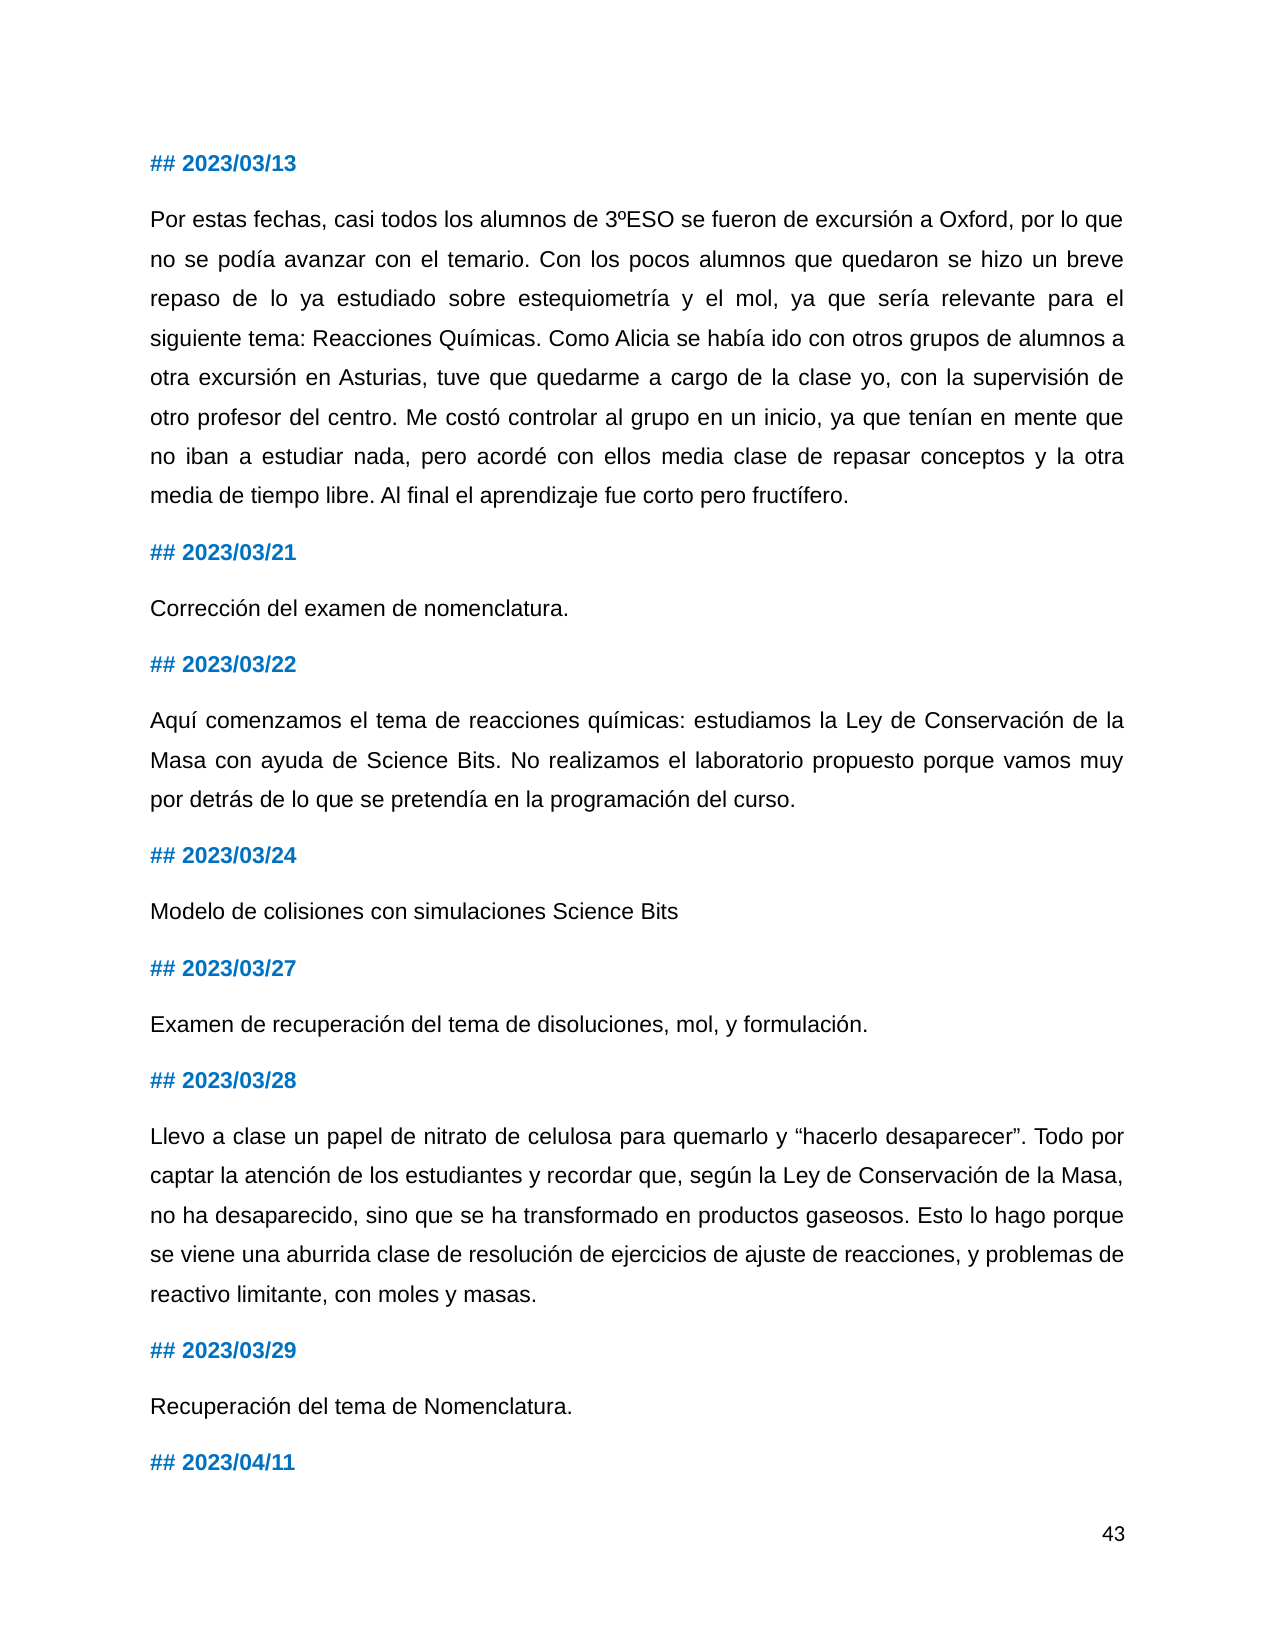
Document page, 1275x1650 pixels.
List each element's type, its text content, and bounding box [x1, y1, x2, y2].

text ## 2023/03/28 [150, 1067, 1125, 1093]
text ## 2023/03/21 [150, 539, 1125, 565]
text Modelo de colisiones con simulaciones Science Bits [150, 898, 1125, 925]
text Por estas fechas, casi todos los alumnos de 3ºESO se fueron de excursión a Oxford, por lo que no se podía avanzar con el temario. Con los pocos alumnos que quedaron se hizo un breve repaso de lo ya estudiado sobre estequiometría y el mol, ya que sería relevante para el siguiente tema: Reacciones Químicas. Como Alicia se había ido con otros grupos de alumnos a otra excursión en Asturias, tuve que quedarme a cargo de la clase yo, con la supervisión de otro profesor del centro. Me costó controlar al grupo en un inicio, ya que tenían en mente que no iban a estudiar nada, pero acordé con ellos media clase de repasar conceptos y la otra media de tiempo libre. Al final el aprendizaje fue corto pero fructífero. [150, 206, 1125, 509]
text ## 2023/03/24 [150, 842, 1125, 868]
text Llevo a clase un papel de nitrato de celulosa para quemarlo y “hacerlo desaparecer”. Todo por captar la atención de los estudiantes y recordar que, según la Ley de Conservación de la Masa, no ha desaparecido, sino que se ha transformado en productos gaseosos. Esto lo hago porque se viene una aburrida clase de resolución de ejercicios de ajuste de reacciones, y problemas de reactivo limitante, con moles y masas. [150, 1123, 1125, 1307]
text Recuperación del tema de Nomenclatura. [150, 1393, 1125, 1419]
text ## 2023/04/11 [150, 1449, 1125, 1476]
text ## 2023/03/22 [150, 651, 1125, 677]
text ## 2023/03/13 [150, 150, 1125, 176]
text ## 2023/03/29 [150, 1337, 1125, 1363]
text Aquí comenzamos el tema de reacciones químicas: estudiamos la Ley de Conservación de la Masa con ayuda de Science Bits. No realizamos el laboratorio propuesto porque vamos muy por detrás de lo que se pretendía en la programación del curso. [150, 707, 1125, 812]
text Corrección del examen de nomenclatura. [150, 595, 1125, 621]
text Examen de recuperación del tema de disoluciones, mol, y formulación. [150, 1011, 1125, 1037]
text ## 2023/03/27 [150, 954, 1125, 981]
